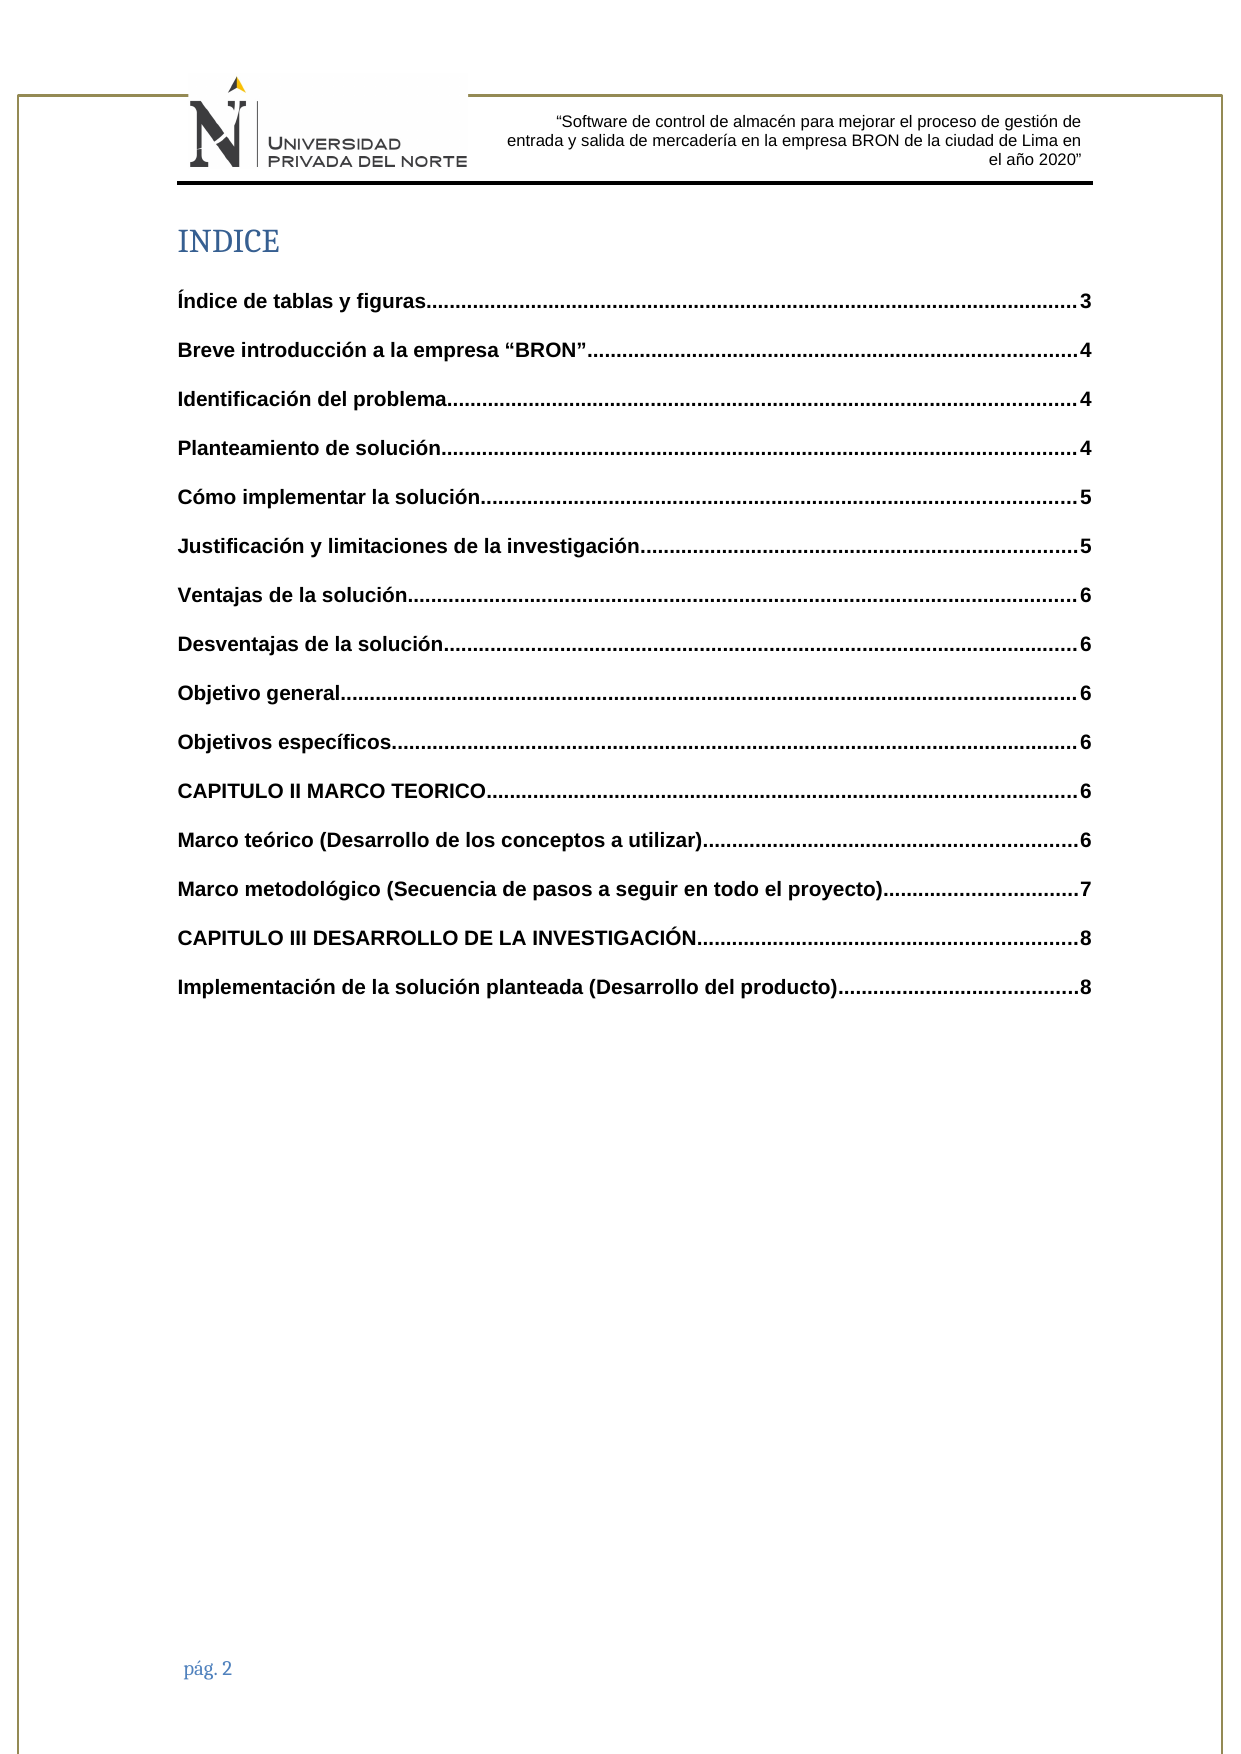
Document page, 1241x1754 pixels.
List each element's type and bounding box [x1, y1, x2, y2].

picture [188, 73, 469, 169]
